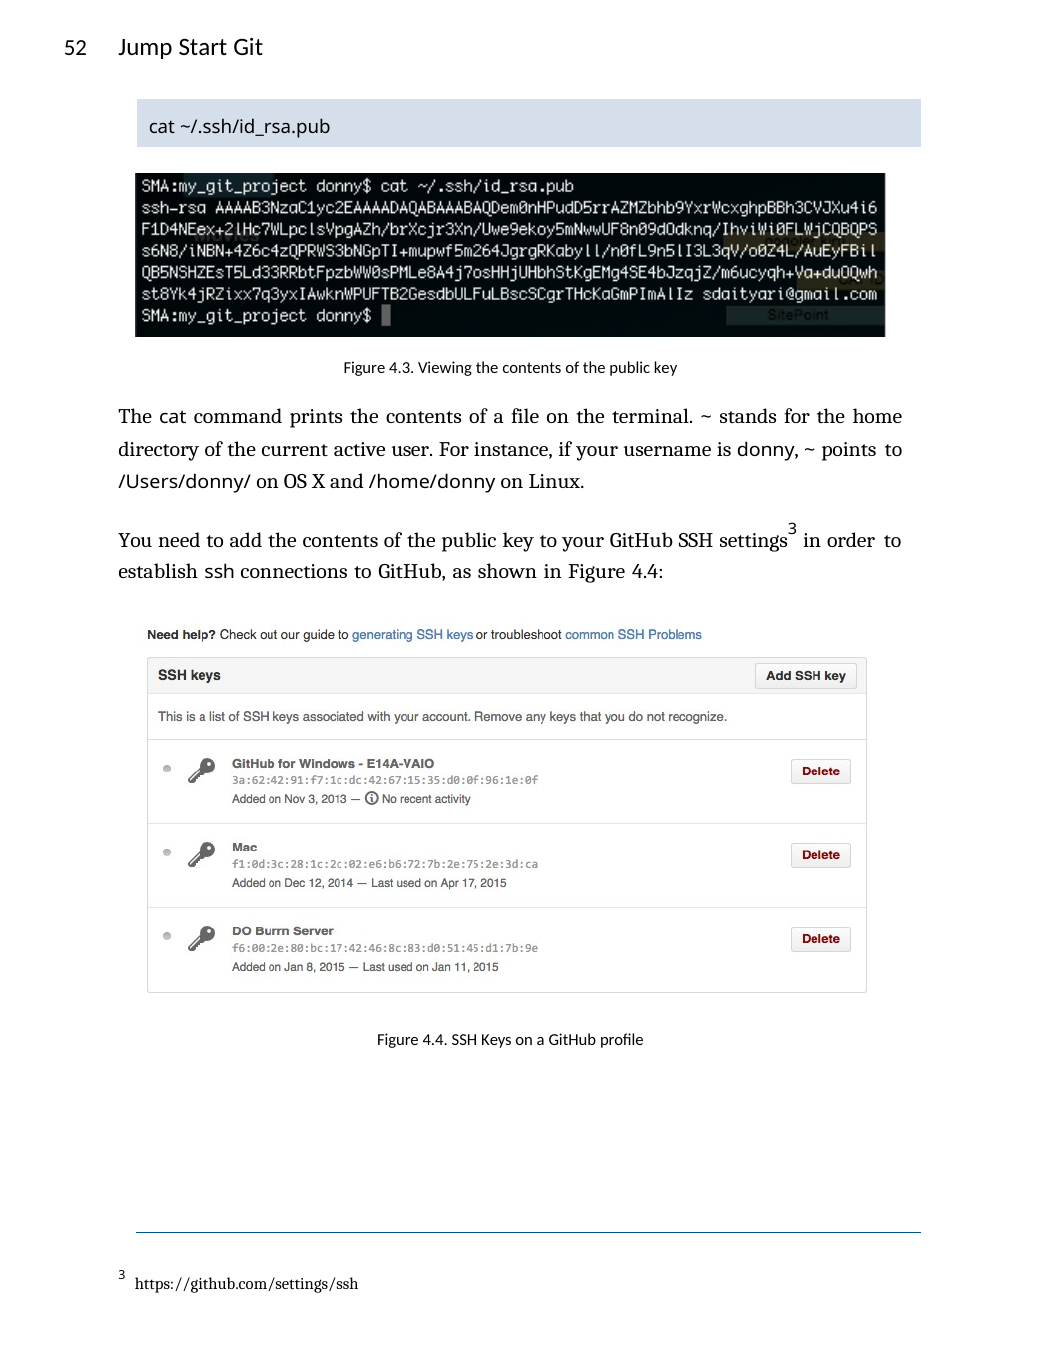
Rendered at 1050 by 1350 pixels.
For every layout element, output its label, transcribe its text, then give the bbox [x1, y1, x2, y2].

text The cat command prints the contents of a file on the terminal. ~ stands for the home directory of the current active user. For instance, if your username is donny, ~ points to /Users/donny/ on OS X and /home/donny on Linux. [118, 404, 903, 494]
picture [135, 615, 882, 1007]
picture [135, 173, 886, 337]
text Figure 4.3. Viewing the contents of the public key [328, 358, 692, 378]
text 3 https://github.com/settings/ssh [118, 1266, 914, 1293]
text Figure 4.4. SSH Keys on a GitHub profile [328, 1029, 692, 1049]
text You need to add the contents of the public key to your GitHub SSH settings3 in order to establish ssh connections to GitHub, as shown in Figure 4.4: [118, 518, 903, 584]
